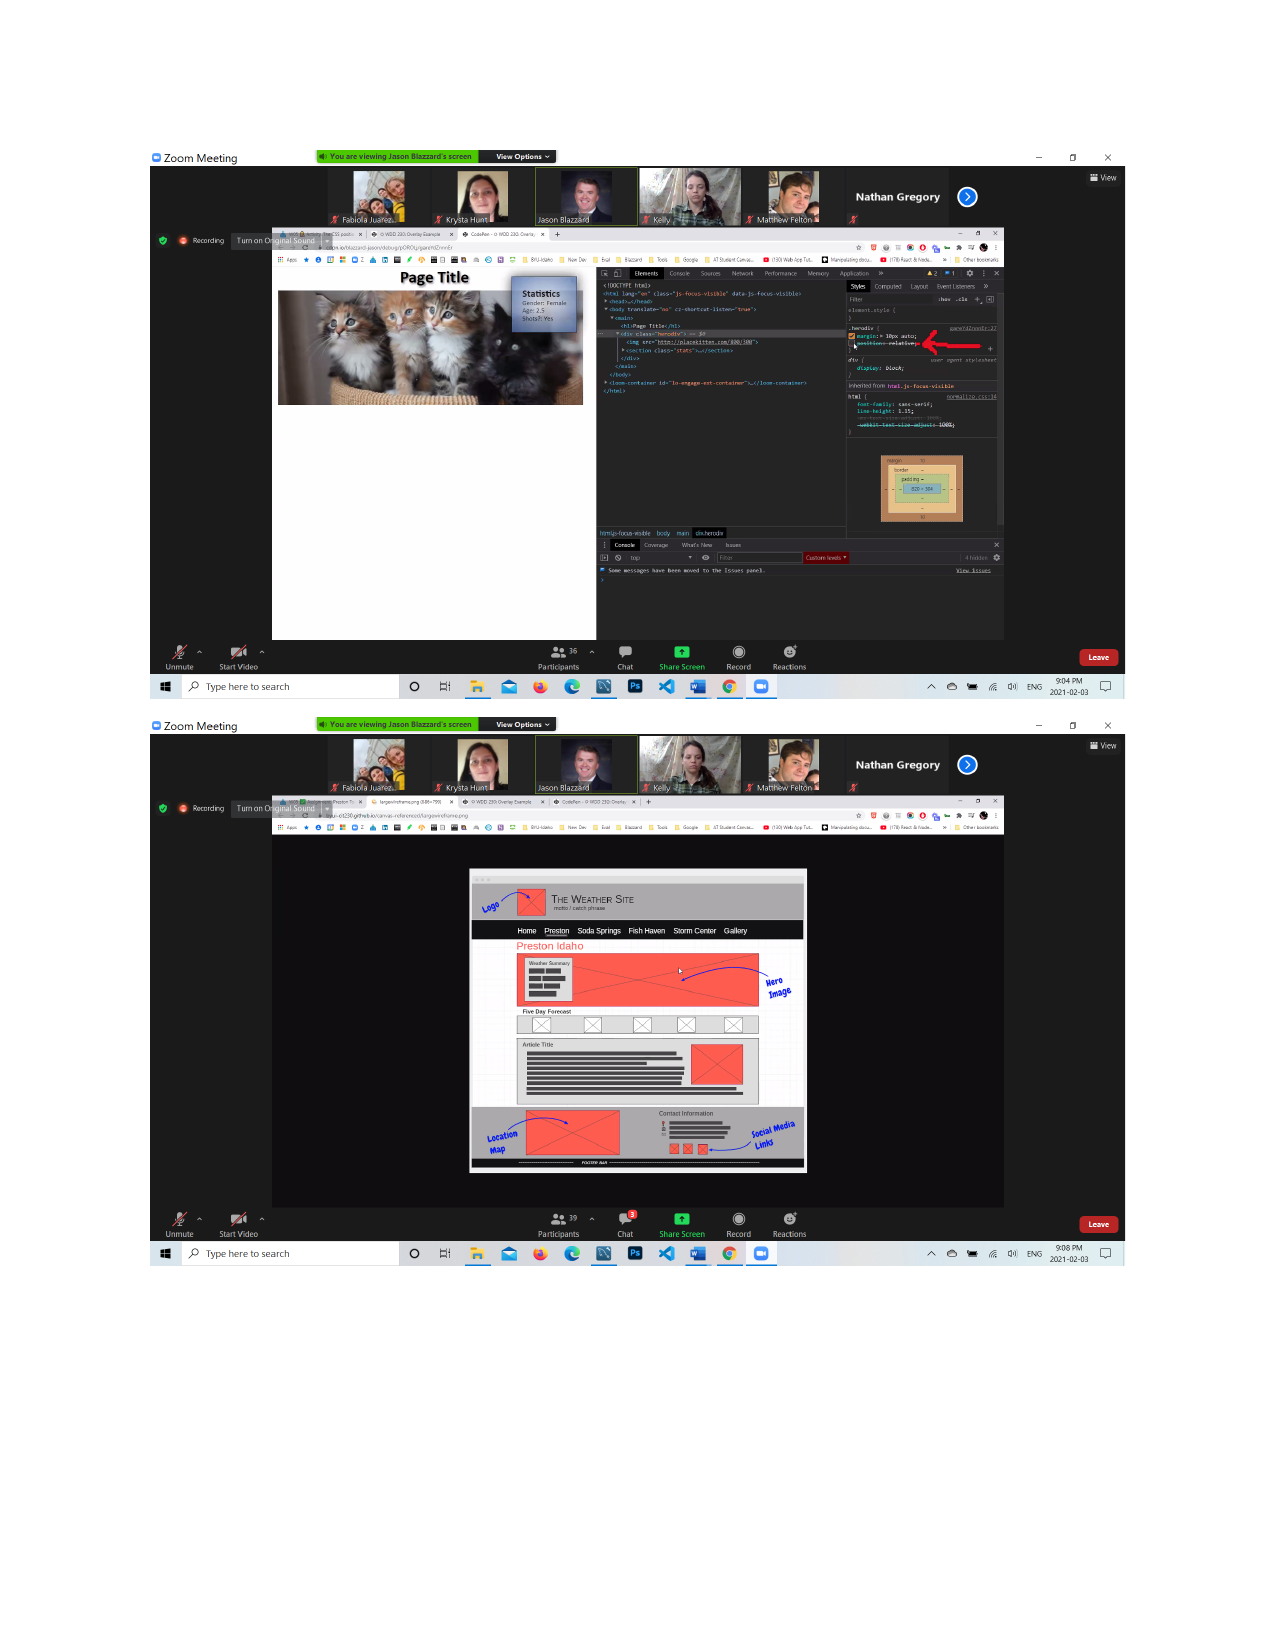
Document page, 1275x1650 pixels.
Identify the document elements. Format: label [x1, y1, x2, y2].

picture [150, 717, 1125, 1266]
picture [150, 150, 1125, 699]
